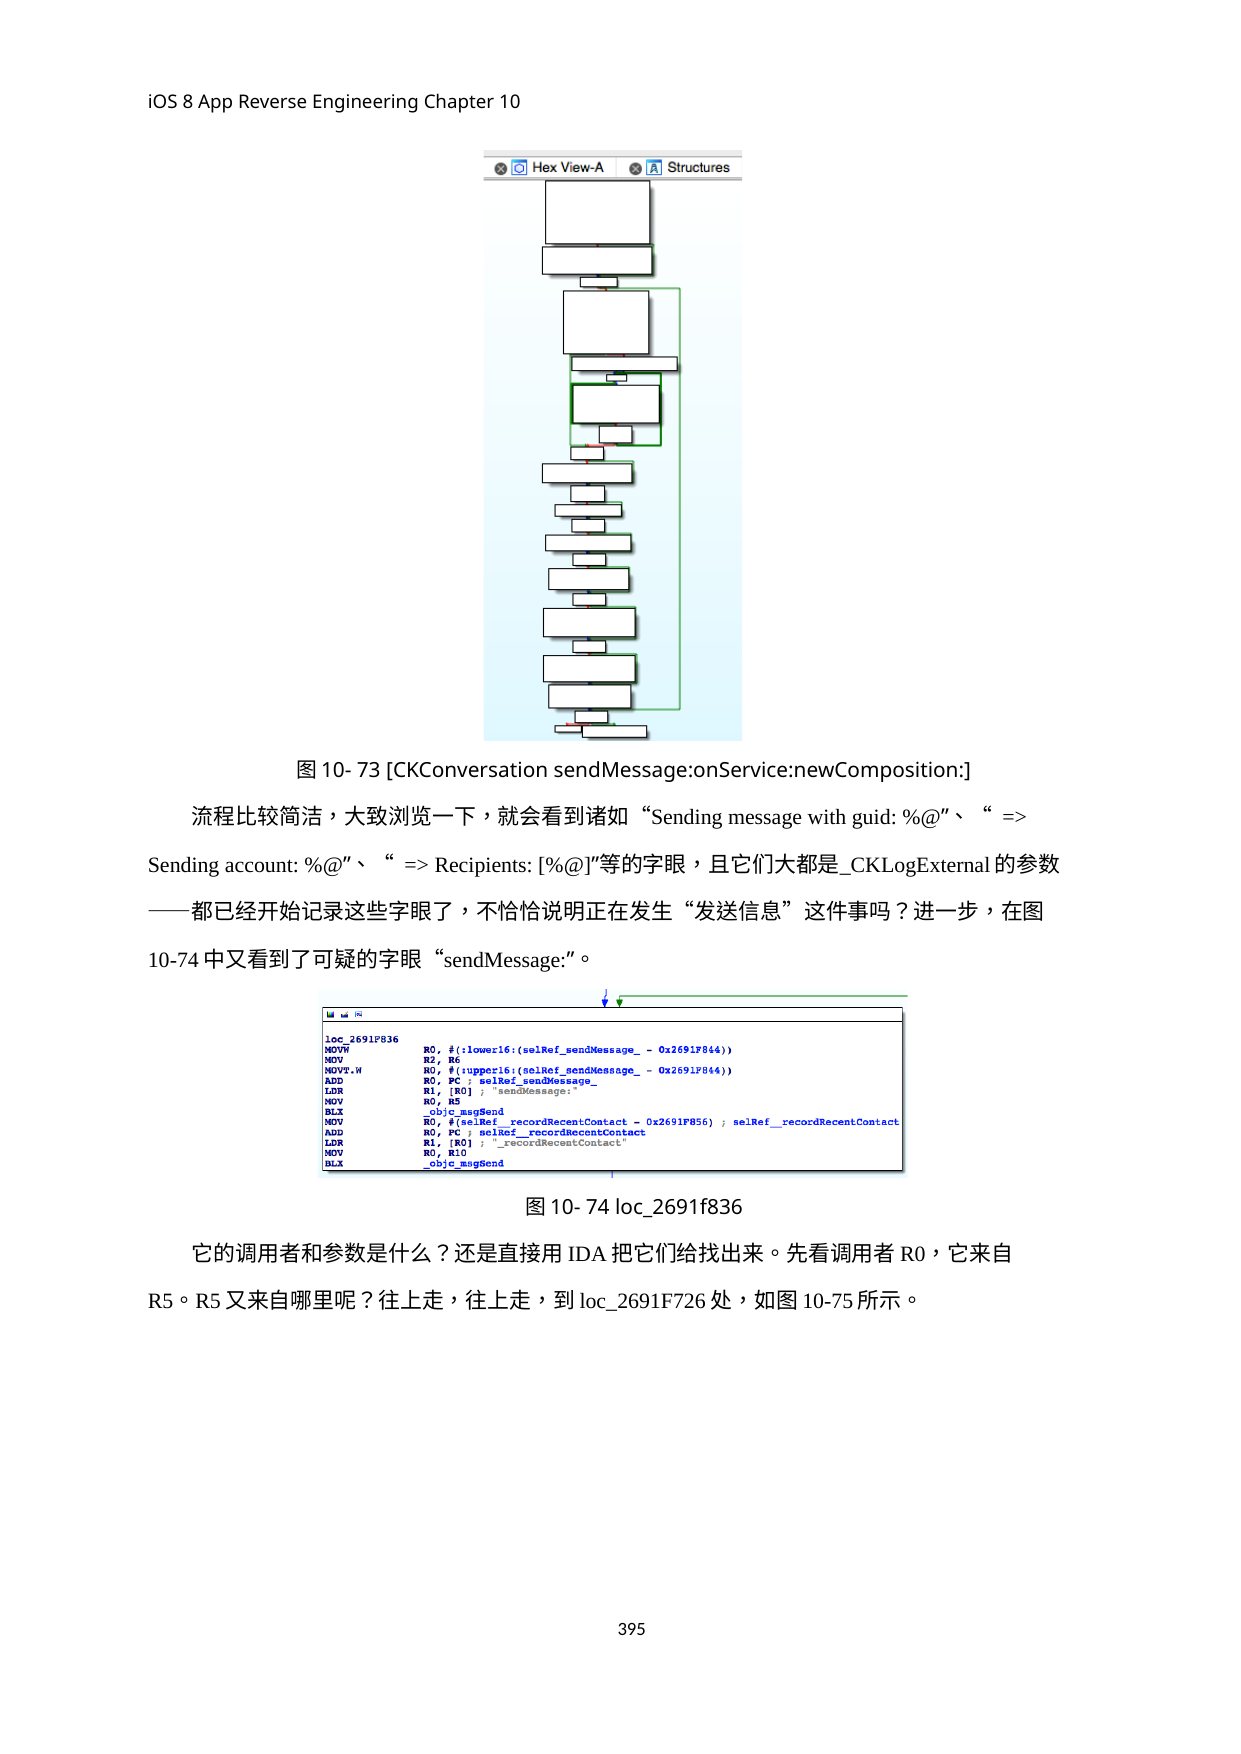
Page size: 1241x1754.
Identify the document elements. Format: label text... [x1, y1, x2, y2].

picture [317, 989, 908, 1178]
text 图10- 74 loc_2691f836 [148, 1191, 1078, 1221]
text 流程比较简洁，大致浏览一下，就会看到诸如“Sending message with guid: %@”、“ => Sending account: %@”、“ => Recipients: [%@]”等的字眼，且它们大都是_CKLogExternal的参数——都已经开始记录这些字眼了，不恰恰说明正在发生“发送信息”这件事吗？进一步，在图10-74中又看到了可疑的字眼“sendMessage:”。 [148, 799, 1078, 973]
text 它的调用者和参数是什么？还是直接用IDA把它们给找出来。先看调用者R0，它来自R5。R5又来自哪里呢？往上走，往上走，到loc_2691F726处，如图10-75所示。 [148, 1236, 1078, 1315]
picture [483, 150, 743, 741]
text 图10- 73 [CKConversation sendMessage:onService:newComposition:] [148, 753, 1078, 784]
